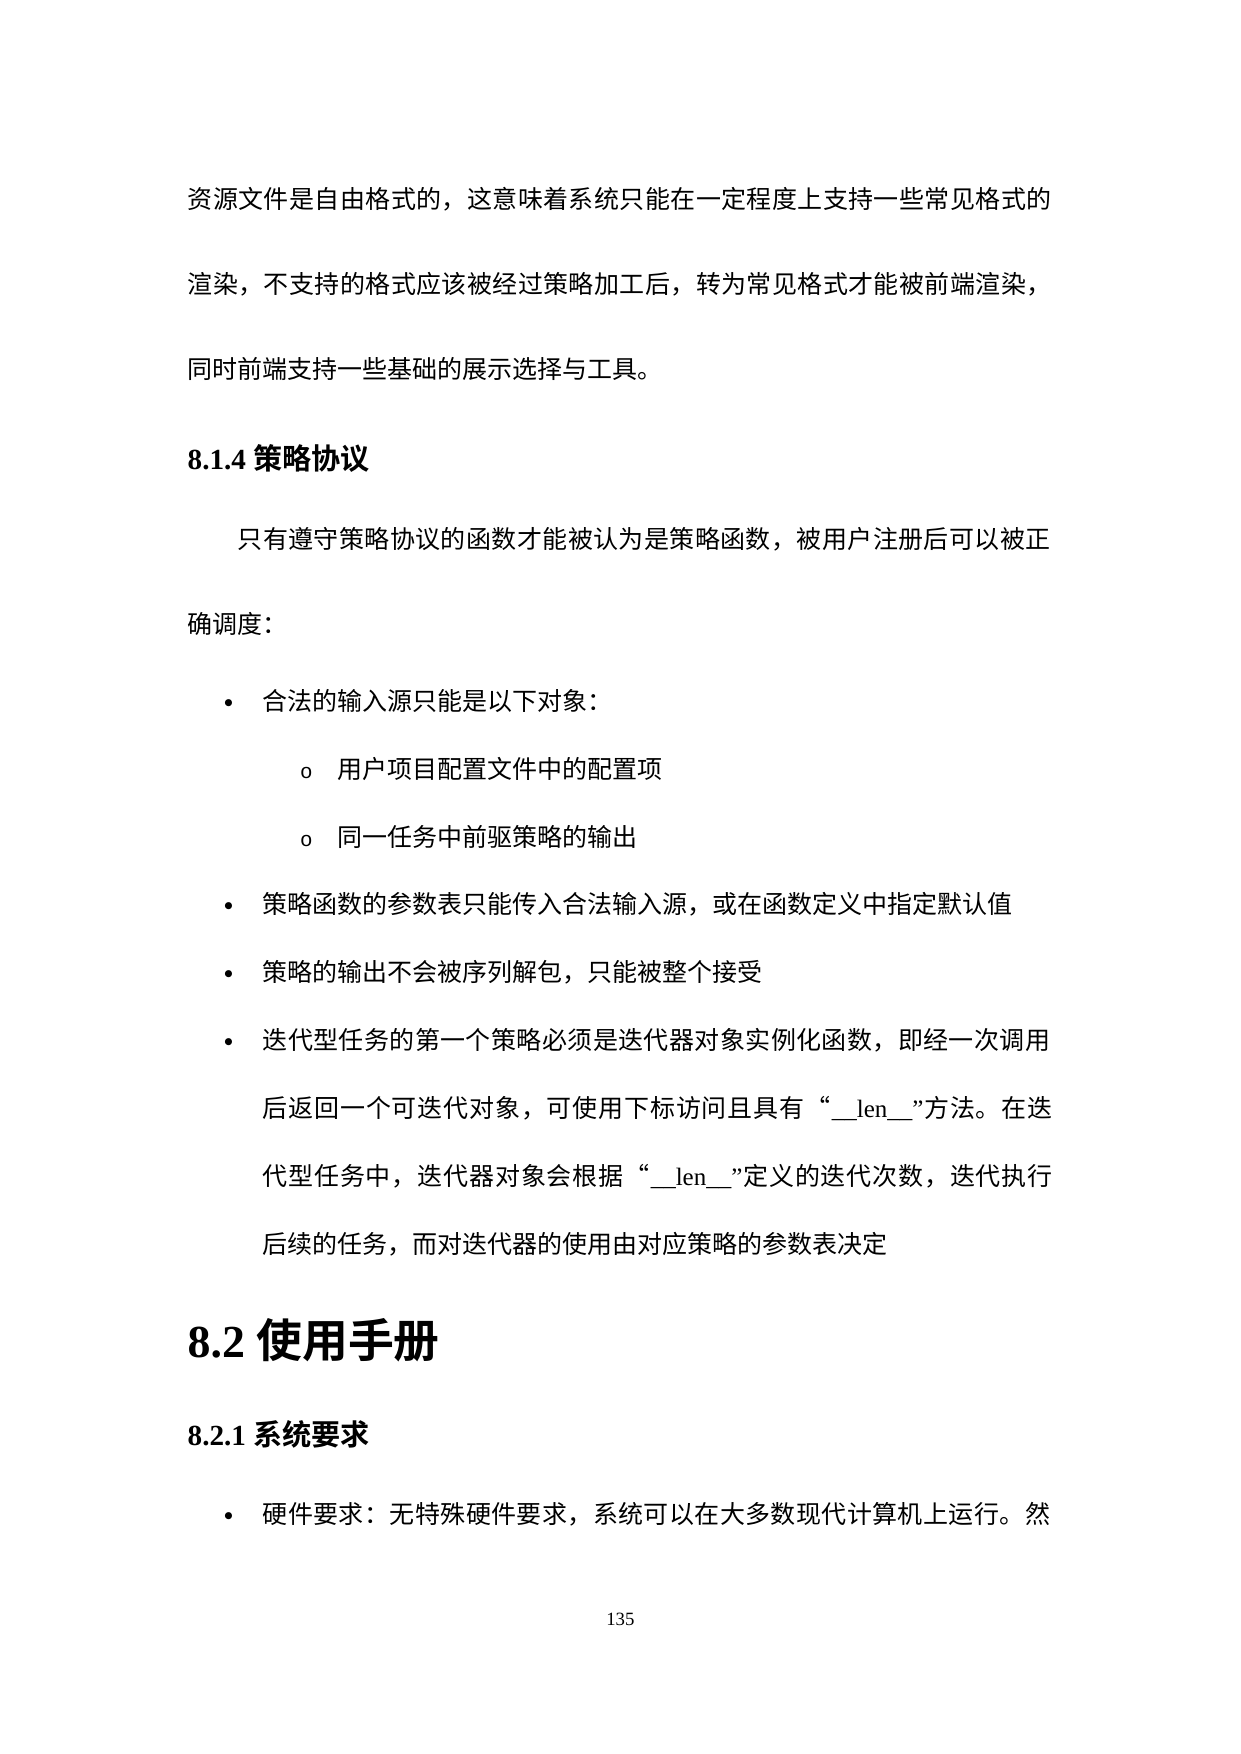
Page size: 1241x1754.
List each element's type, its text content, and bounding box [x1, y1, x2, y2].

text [187, 164, 1053, 402]
list 同一任务中前驱策略的输出 [300, 801, 1053, 869]
subtitle 8.1.4 策略协议 [187, 423, 1053, 491]
text 只有遵守策略协议的函数才能被认为是策略函数，被用户注册后可以被正确调度： [187, 503, 1053, 656]
list 策略的输出不会被序列解包，只能被整个接受 [225, 937, 1053, 1005]
list 用户项目配置文件中的配置项 [300, 733, 1053, 801]
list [225, 1479, 1053, 1547]
list 迭代型任务的第一个策略必须是迭代器对象实例化函数，即经一次调用后返回一个可迭代对象，可使用下标访问且具有“__len__”方法。在迭代型任务中，迭代器对象会根据“__len__”定义的迭代次数，迭代执行后续的任务，而对迭代器的使用由对应策略的参数表决定 [225, 1005, 1053, 1277]
list 合法的输入源只能是以下对象： [225, 665, 1053, 733]
list 策略函数的参数表只能传入合法输入源，或在函数定义中指定默认值 [225, 869, 1053, 937]
subtitle 8.2.1 系统要求 [187, 1399, 1053, 1467]
subtitle 8.2 使用手册 [187, 1304, 1053, 1372]
